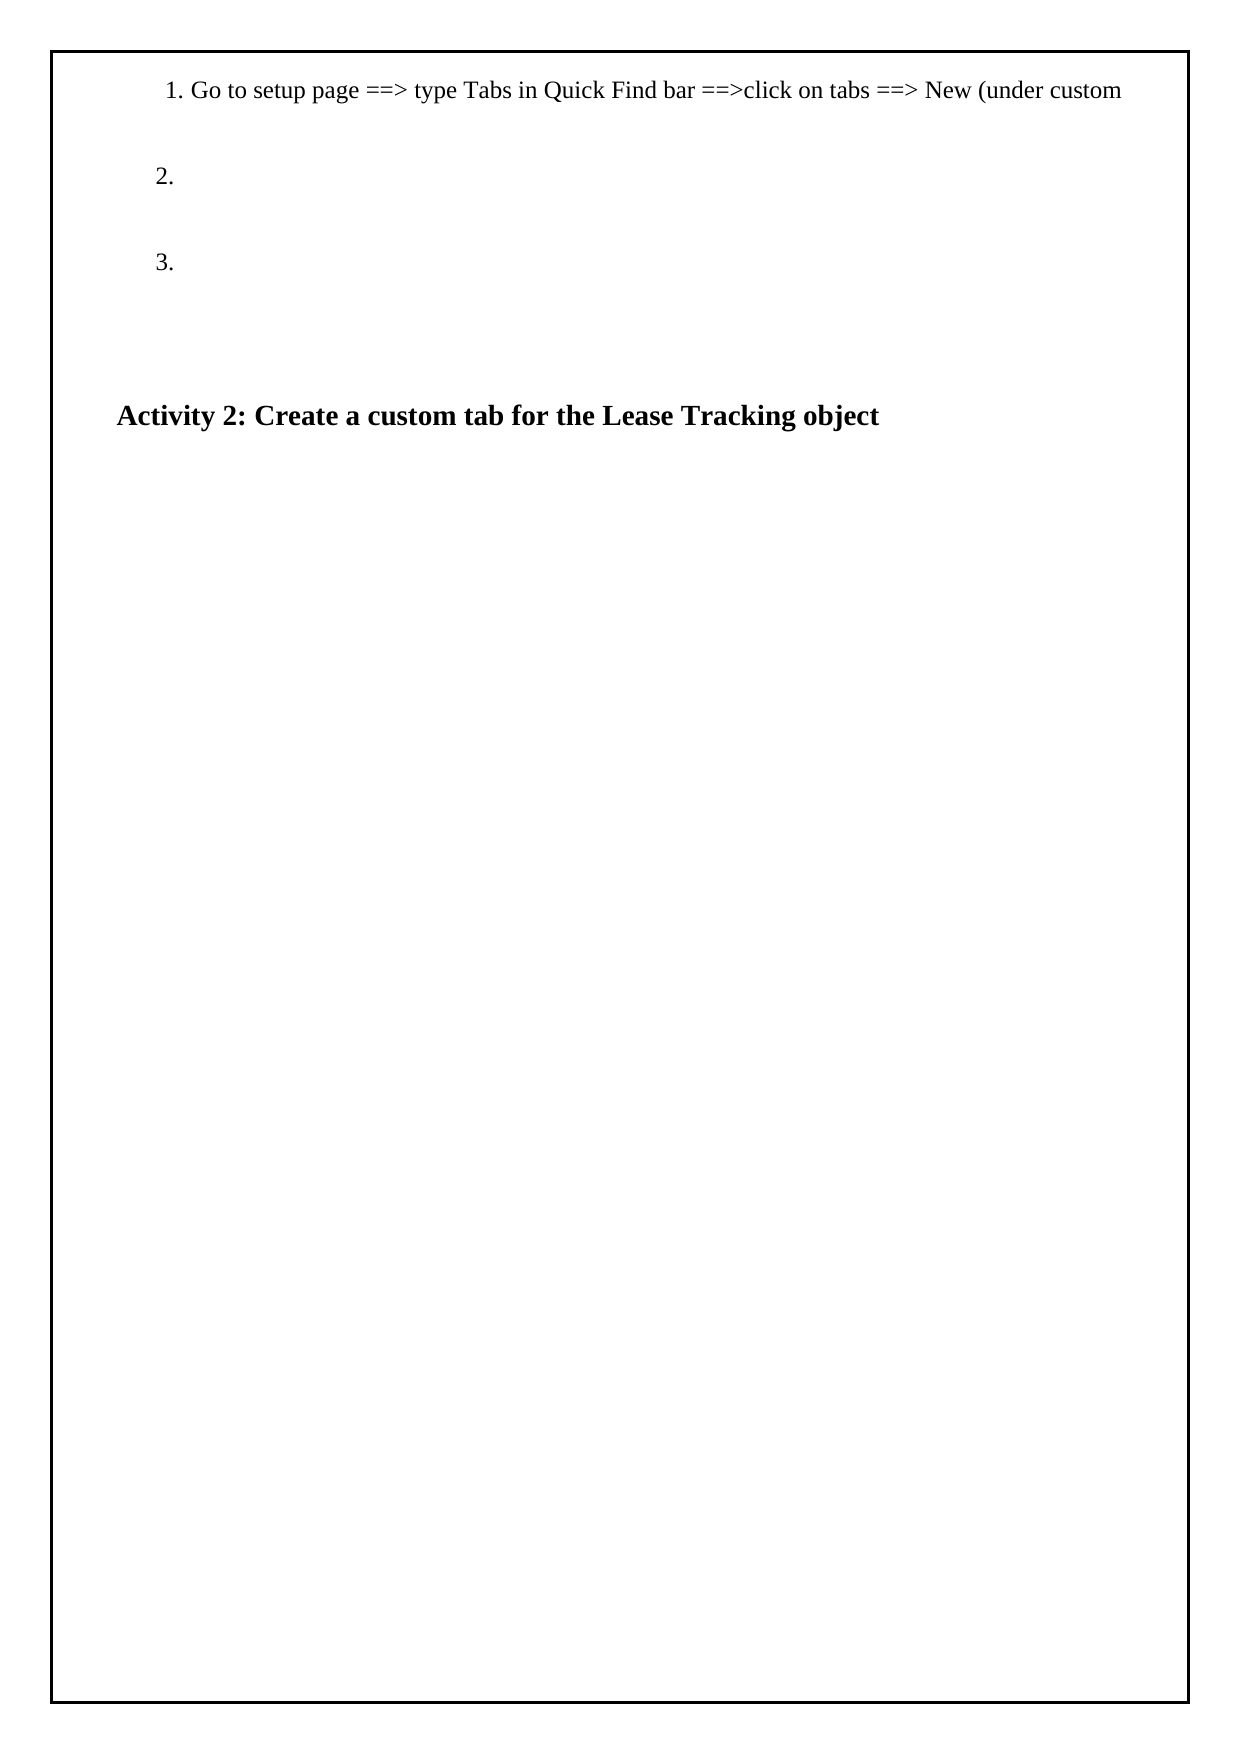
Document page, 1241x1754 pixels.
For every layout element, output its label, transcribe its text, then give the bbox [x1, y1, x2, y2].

text Activity 2: Create a custom tab for the Lease Tracking object [116, 398, 1104, 432]
